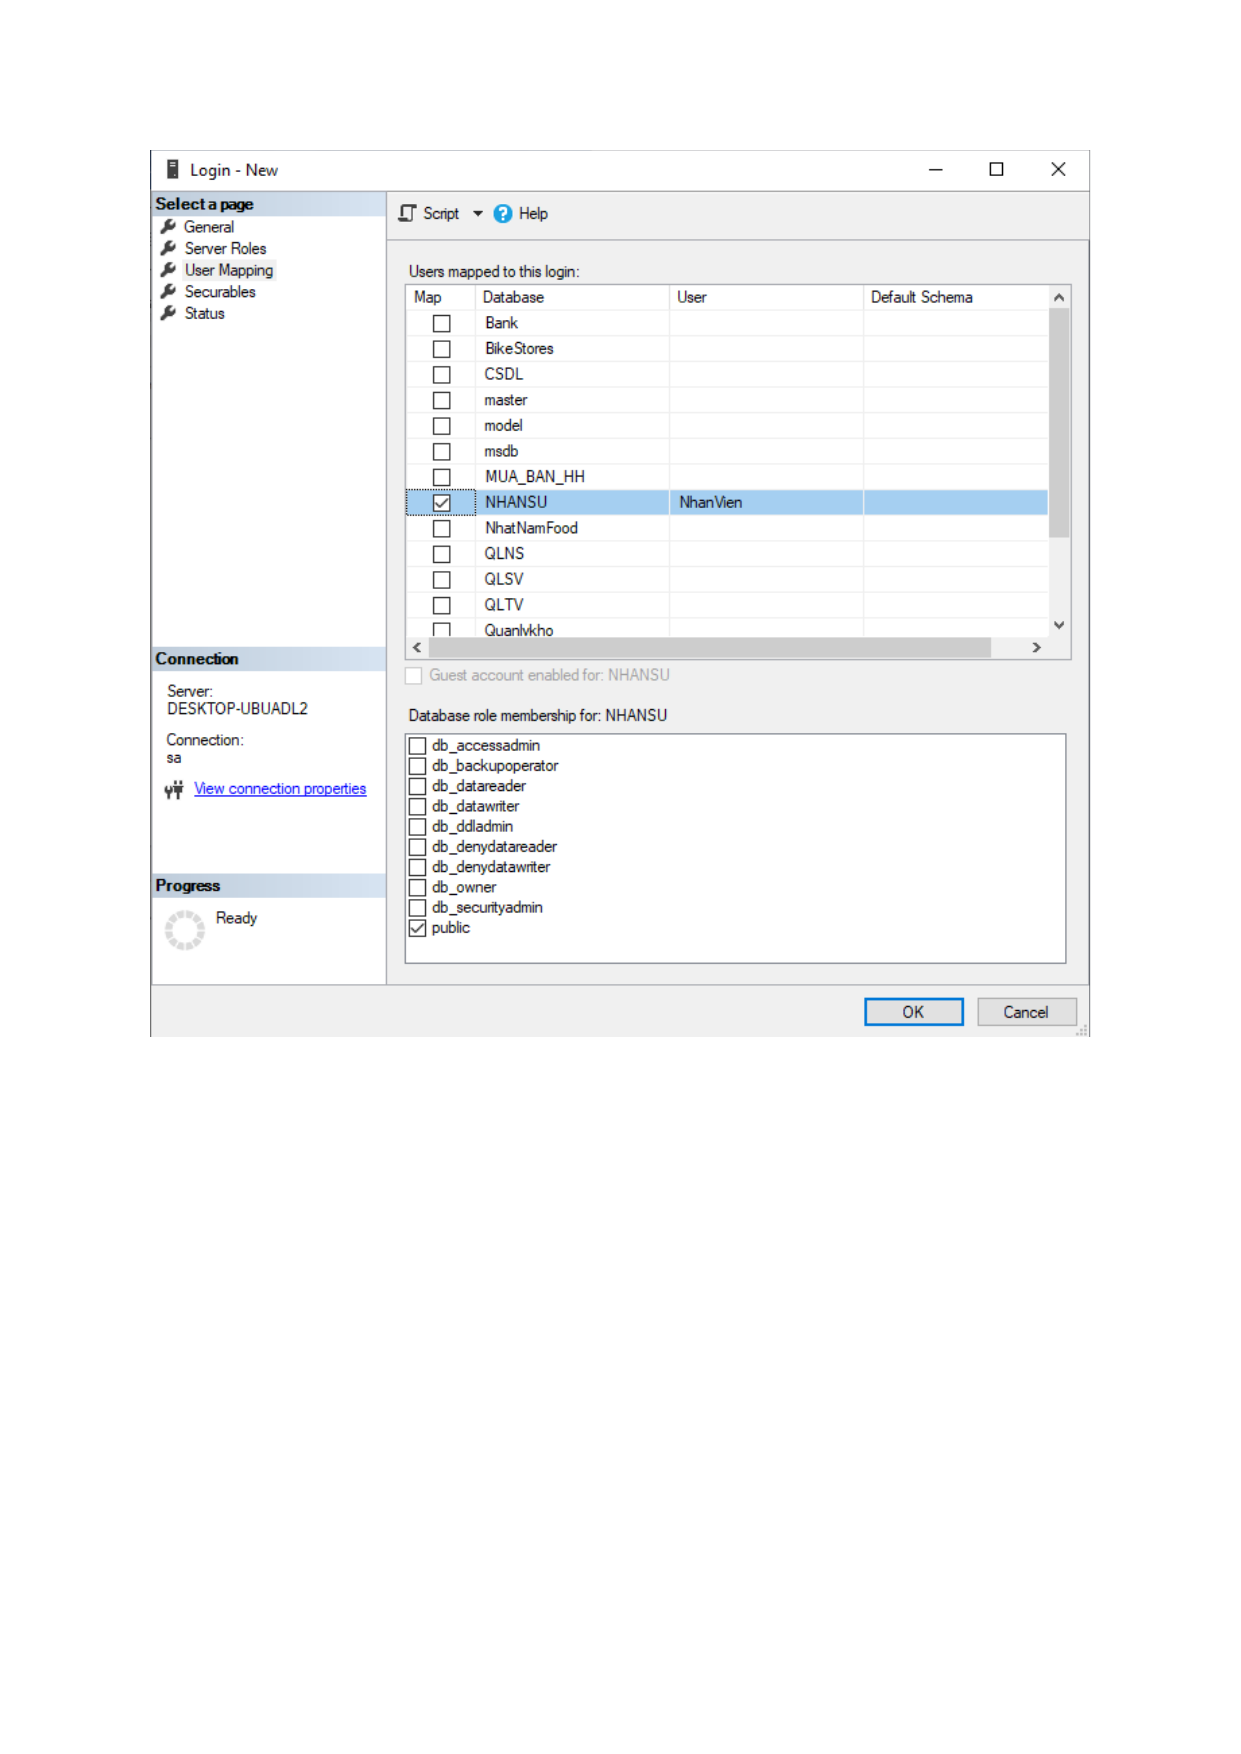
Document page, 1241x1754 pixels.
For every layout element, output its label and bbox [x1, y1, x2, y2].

picture [150, 150, 1091, 1037]
